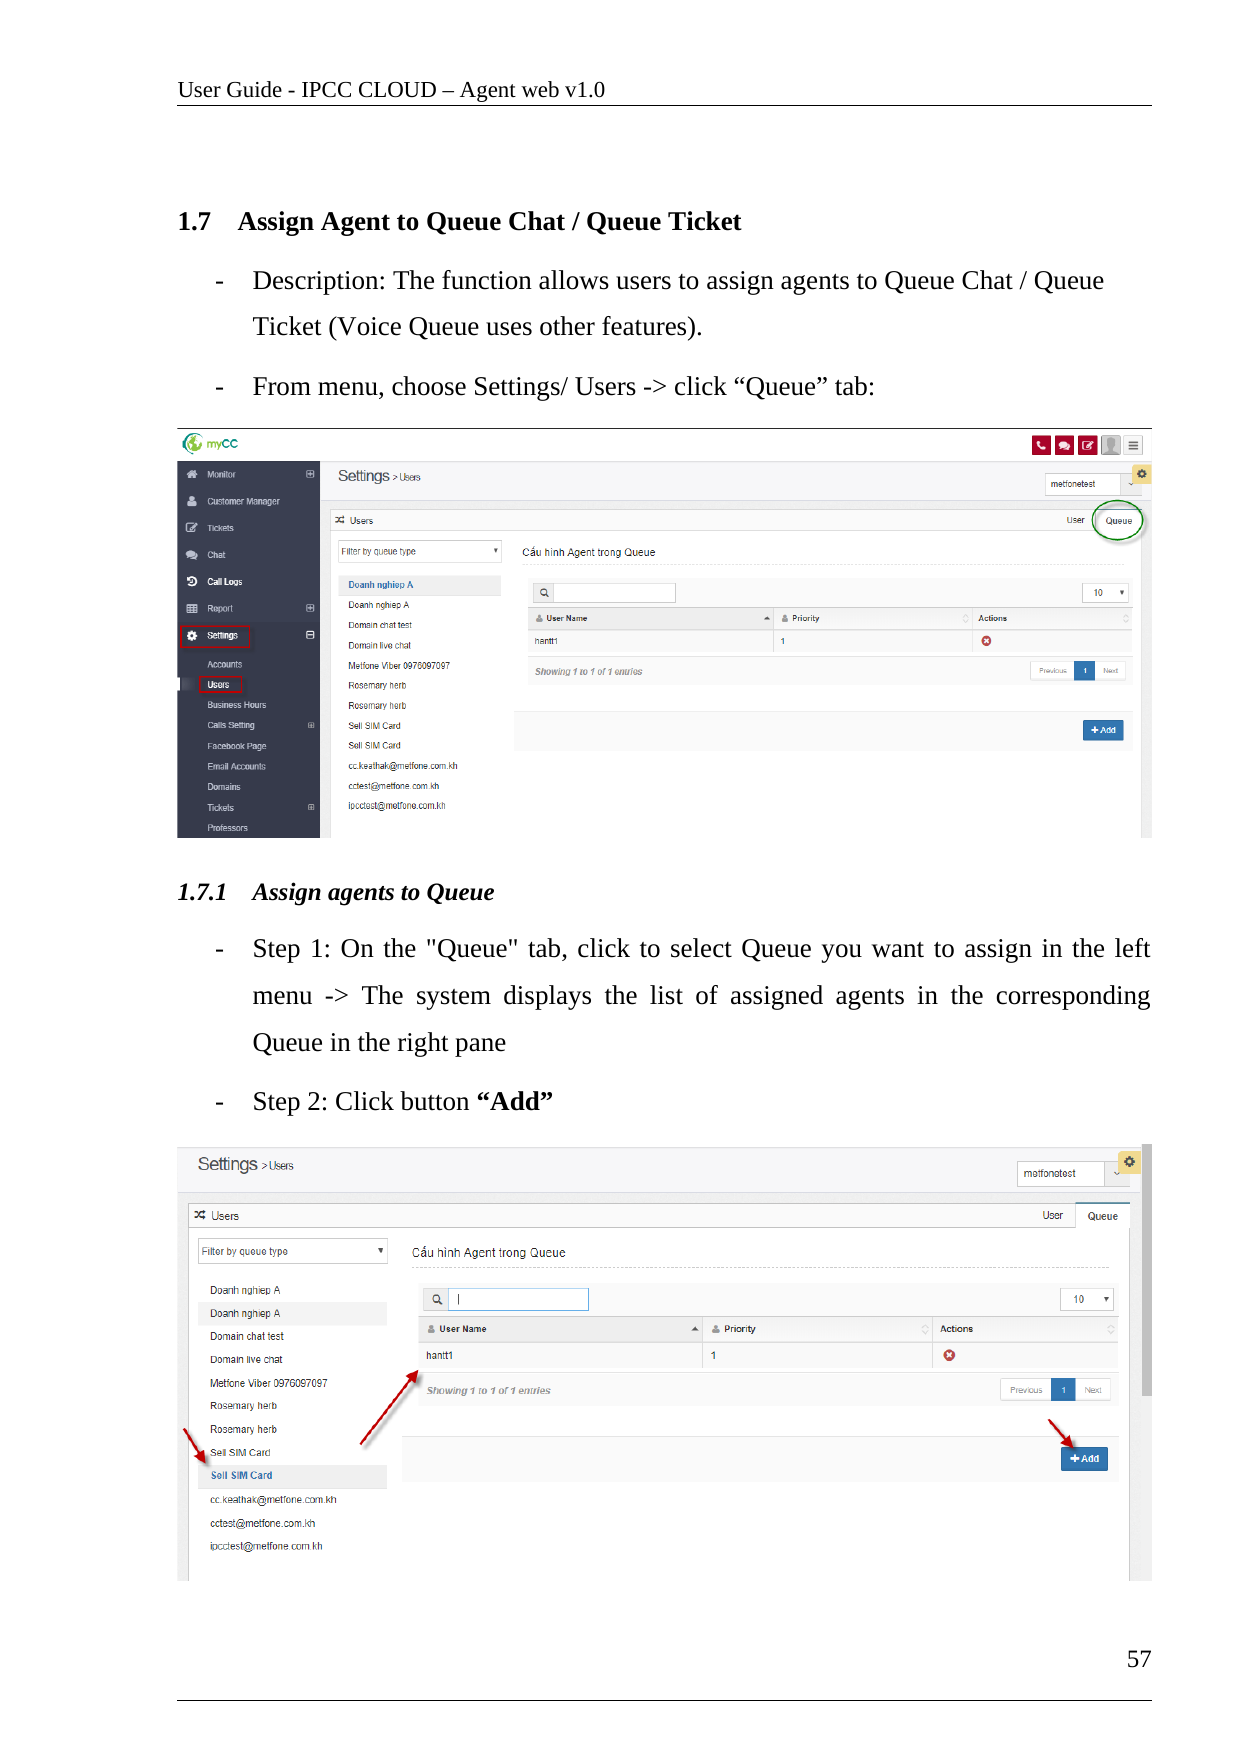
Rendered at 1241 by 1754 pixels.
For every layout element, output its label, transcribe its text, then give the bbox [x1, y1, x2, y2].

list Step 2: Click button “Add” [215, 1085, 1152, 1116]
subtitle Assign Agent to Queue Chat / Queue Ticket [177, 204, 1152, 236]
subtitle Assign agents to Queue [177, 877, 1152, 906]
picture [177, 428, 1152, 838]
list Step 1: On the "Queue" tab, click to select Queue you want to assign in the left menu -> The system displays the list of assigned agents in the corresponding Queue in the right pane [215, 932, 1152, 1057]
list From menu, choose Settings/ Users -> click “Queue” tab: [215, 369, 1152, 401]
picture [177, 1144, 1152, 1581]
list Description: The function allows users to assign agents to Queue Chat / Queue Ticket (Voice Queue uses other features). [215, 264, 1152, 342]
